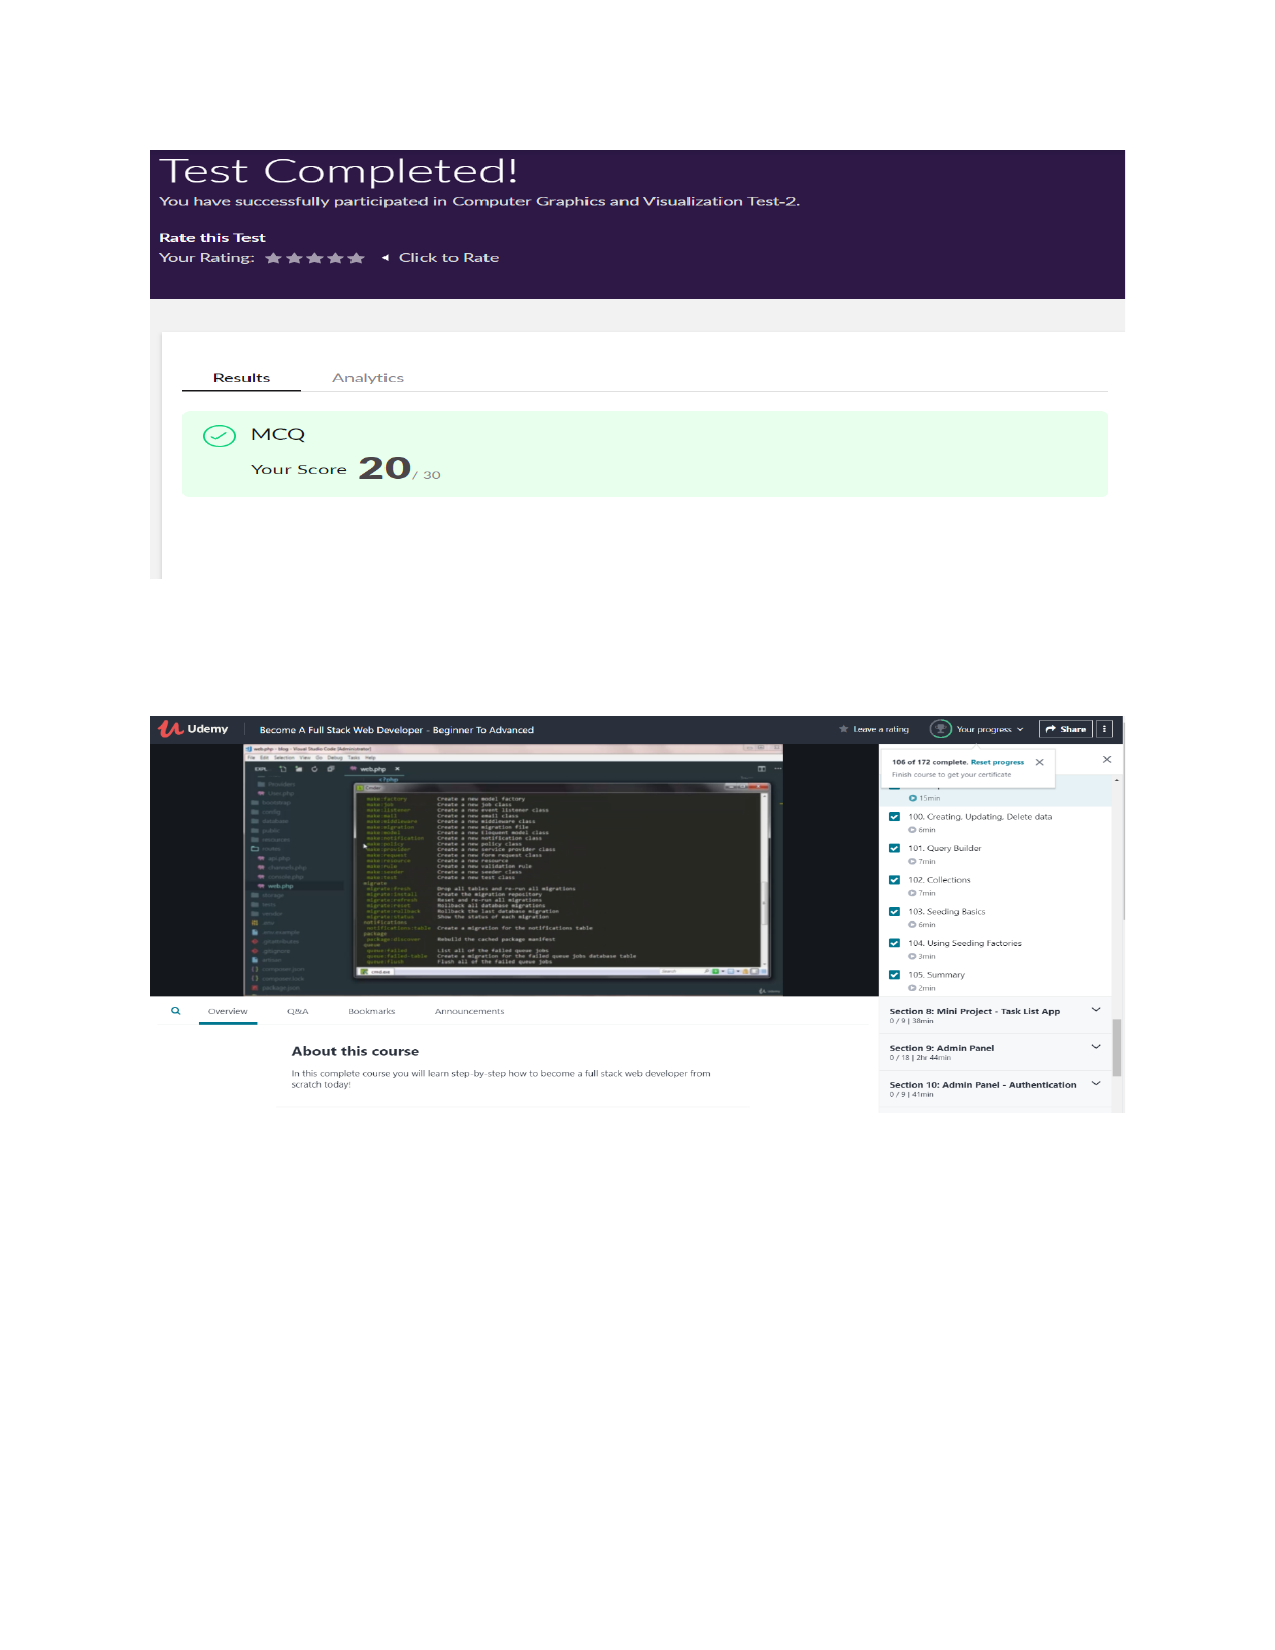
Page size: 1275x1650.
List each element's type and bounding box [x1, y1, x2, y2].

picture [150, 716, 1125, 1113]
picture [150, 150, 1125, 579]
